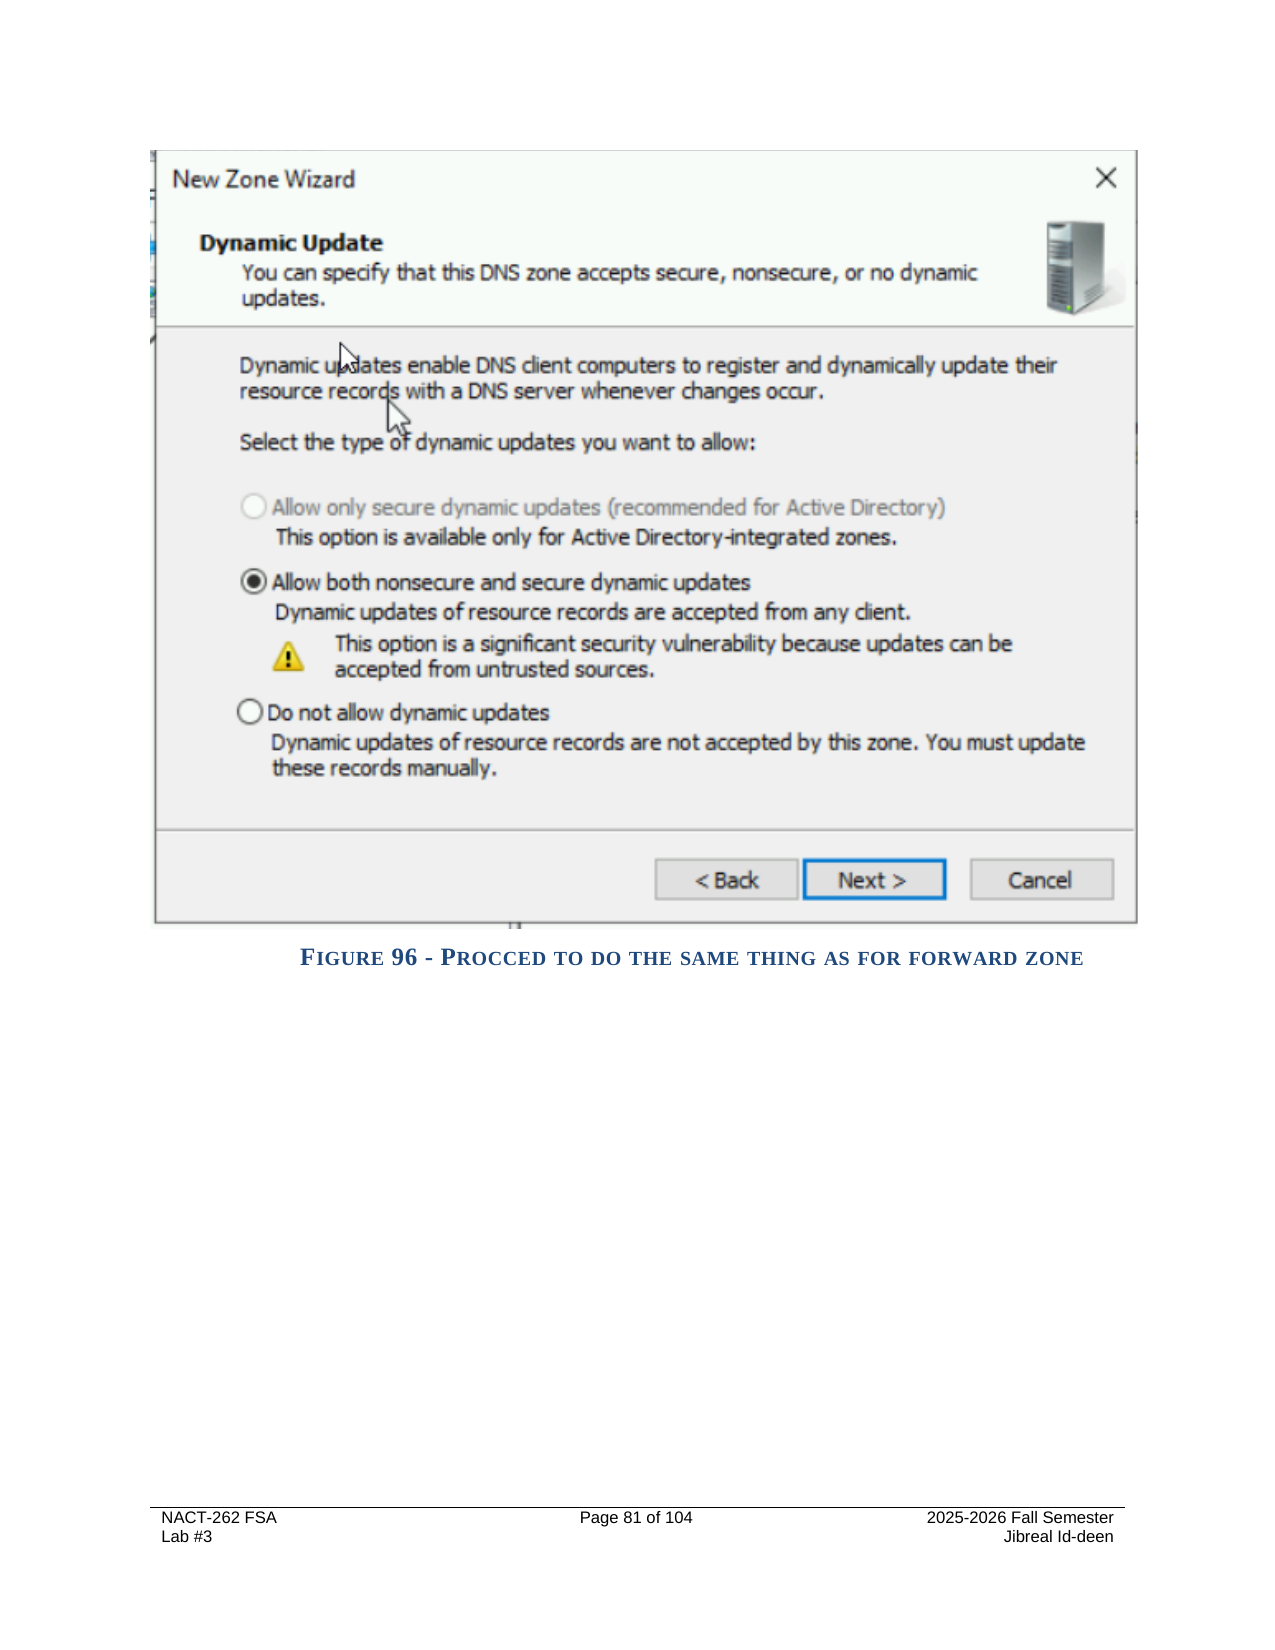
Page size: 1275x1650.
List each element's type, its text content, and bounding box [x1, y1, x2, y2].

text Figure 96 - Procced to do the same thing as for forward zone [225, 942, 1125, 971]
picture [150, 150, 1138, 929]
